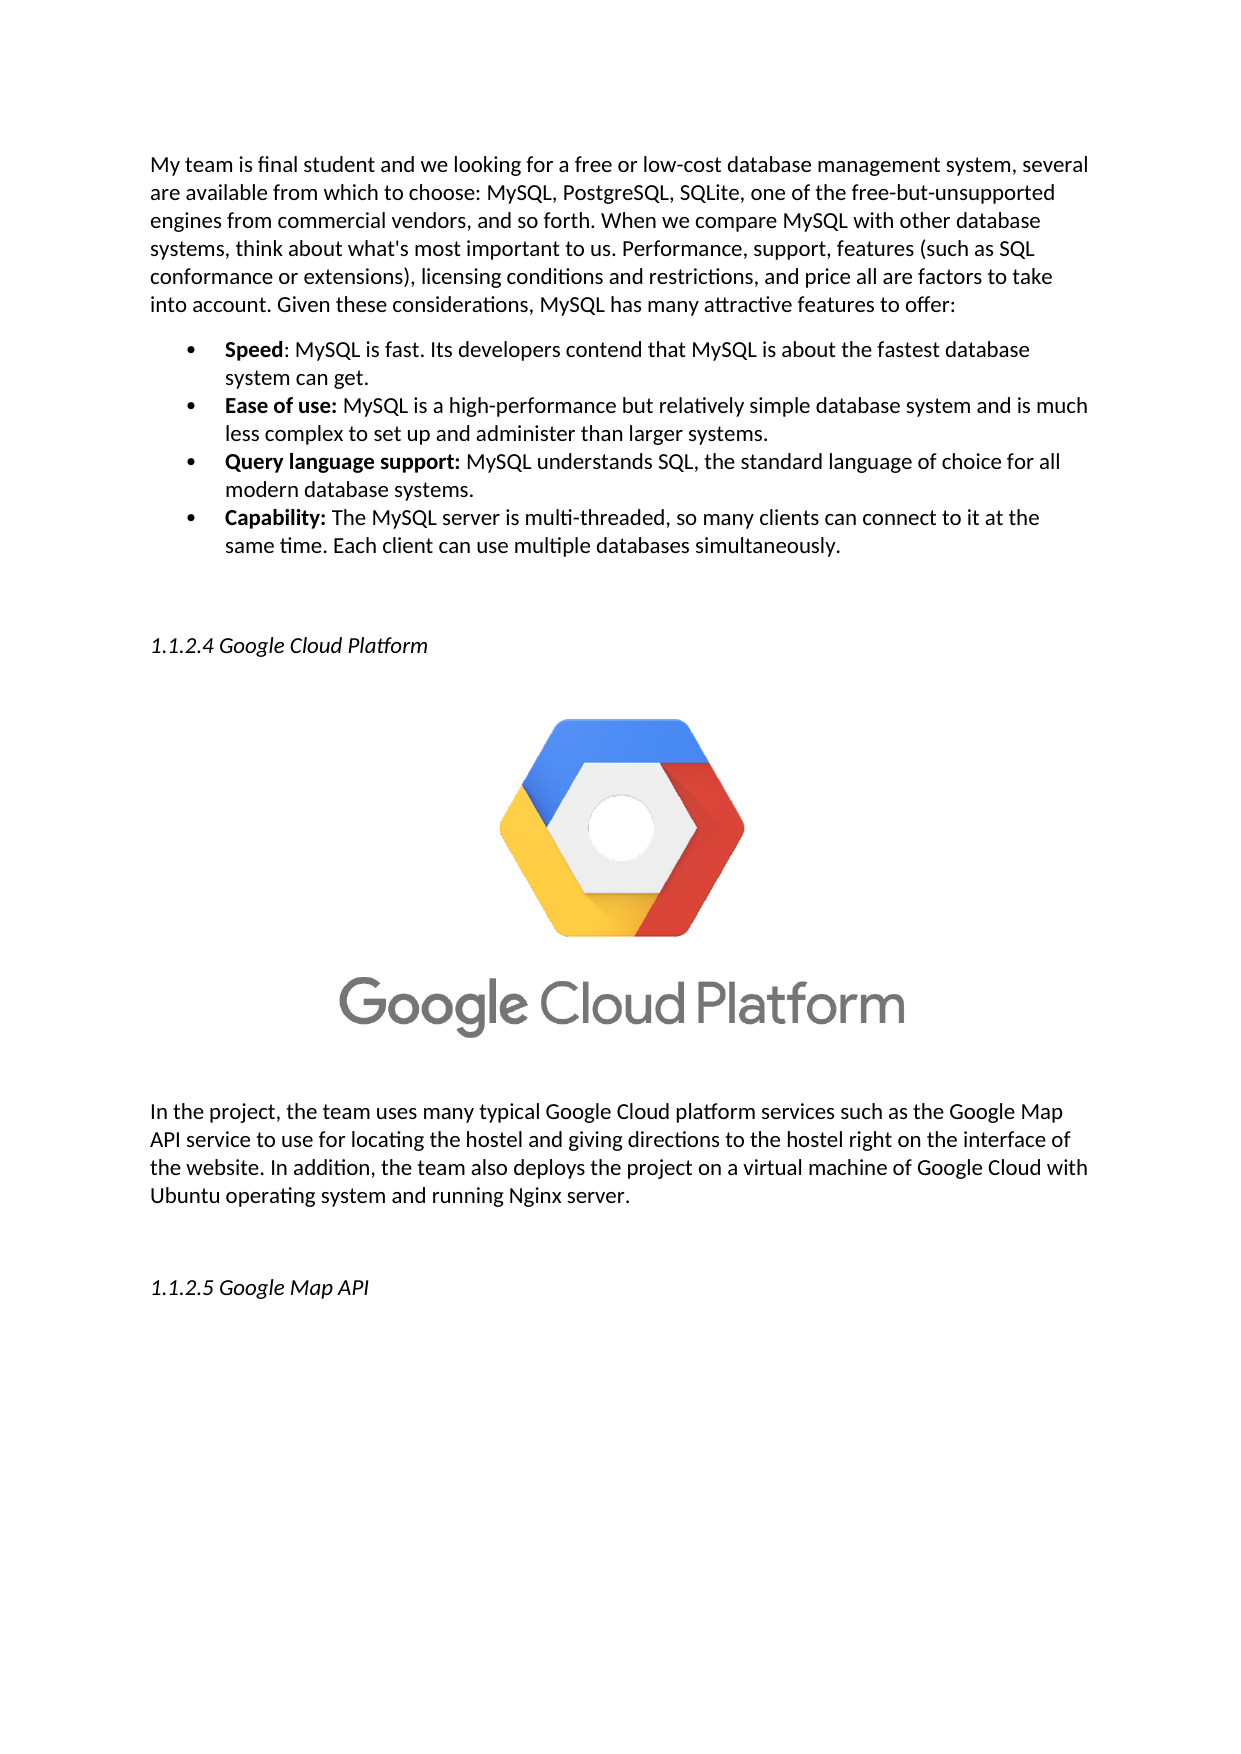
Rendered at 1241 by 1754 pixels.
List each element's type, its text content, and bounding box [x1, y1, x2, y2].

list Speed: MySQL is fast. Its developers contend that MySQL is about the fastest database system can get. [187, 335, 1093, 391]
subtitle 1.1.2.5 Google Map API [150, 1273, 1093, 1301]
list Capability: The MySQL server is multi-threaded, so many clients can connect to it at the same time. Each client can use multiple databases simultaneously. [187, 503, 1093, 559]
picture [281, 661, 962, 1081]
list Ease of use: MySQL is a high-performance but relatively simple database system and is much less complex to set up and administer than larger systems. [187, 391, 1093, 447]
list Query language support: MySQL understands SQL, the standard language of choice for all modern database systems. [187, 447, 1093, 503]
text In the project, the team uses many typical Google Cloud platform services such as the Google Map API service to use for locating the hostel and giving directions to the hostel right on the interface of the website. In addition, the team also deploys the project on a virtual machine of Google Cloud with Ubuntu operating system and running Nginx server. [150, 1097, 1093, 1209]
text My team is final student and we looking for a free or low-cost database management system, several are available from which to choose: MySQL, PostgreSQL, SQLite, one of the free-but-unsupported engines from commercial vendors, and so forth. When we compare MySQL with other database systems, think about what's most important to us. Performance, support, features (such as SQL conformance or extensions), licensing conditions and restrictions, and price all are factors to take into account. Given these considerations, MySQL has many attractive features to offer: [150, 150, 1093, 318]
subtitle 1.1.2.4 Google Cloud Platform [150, 632, 1093, 660]
